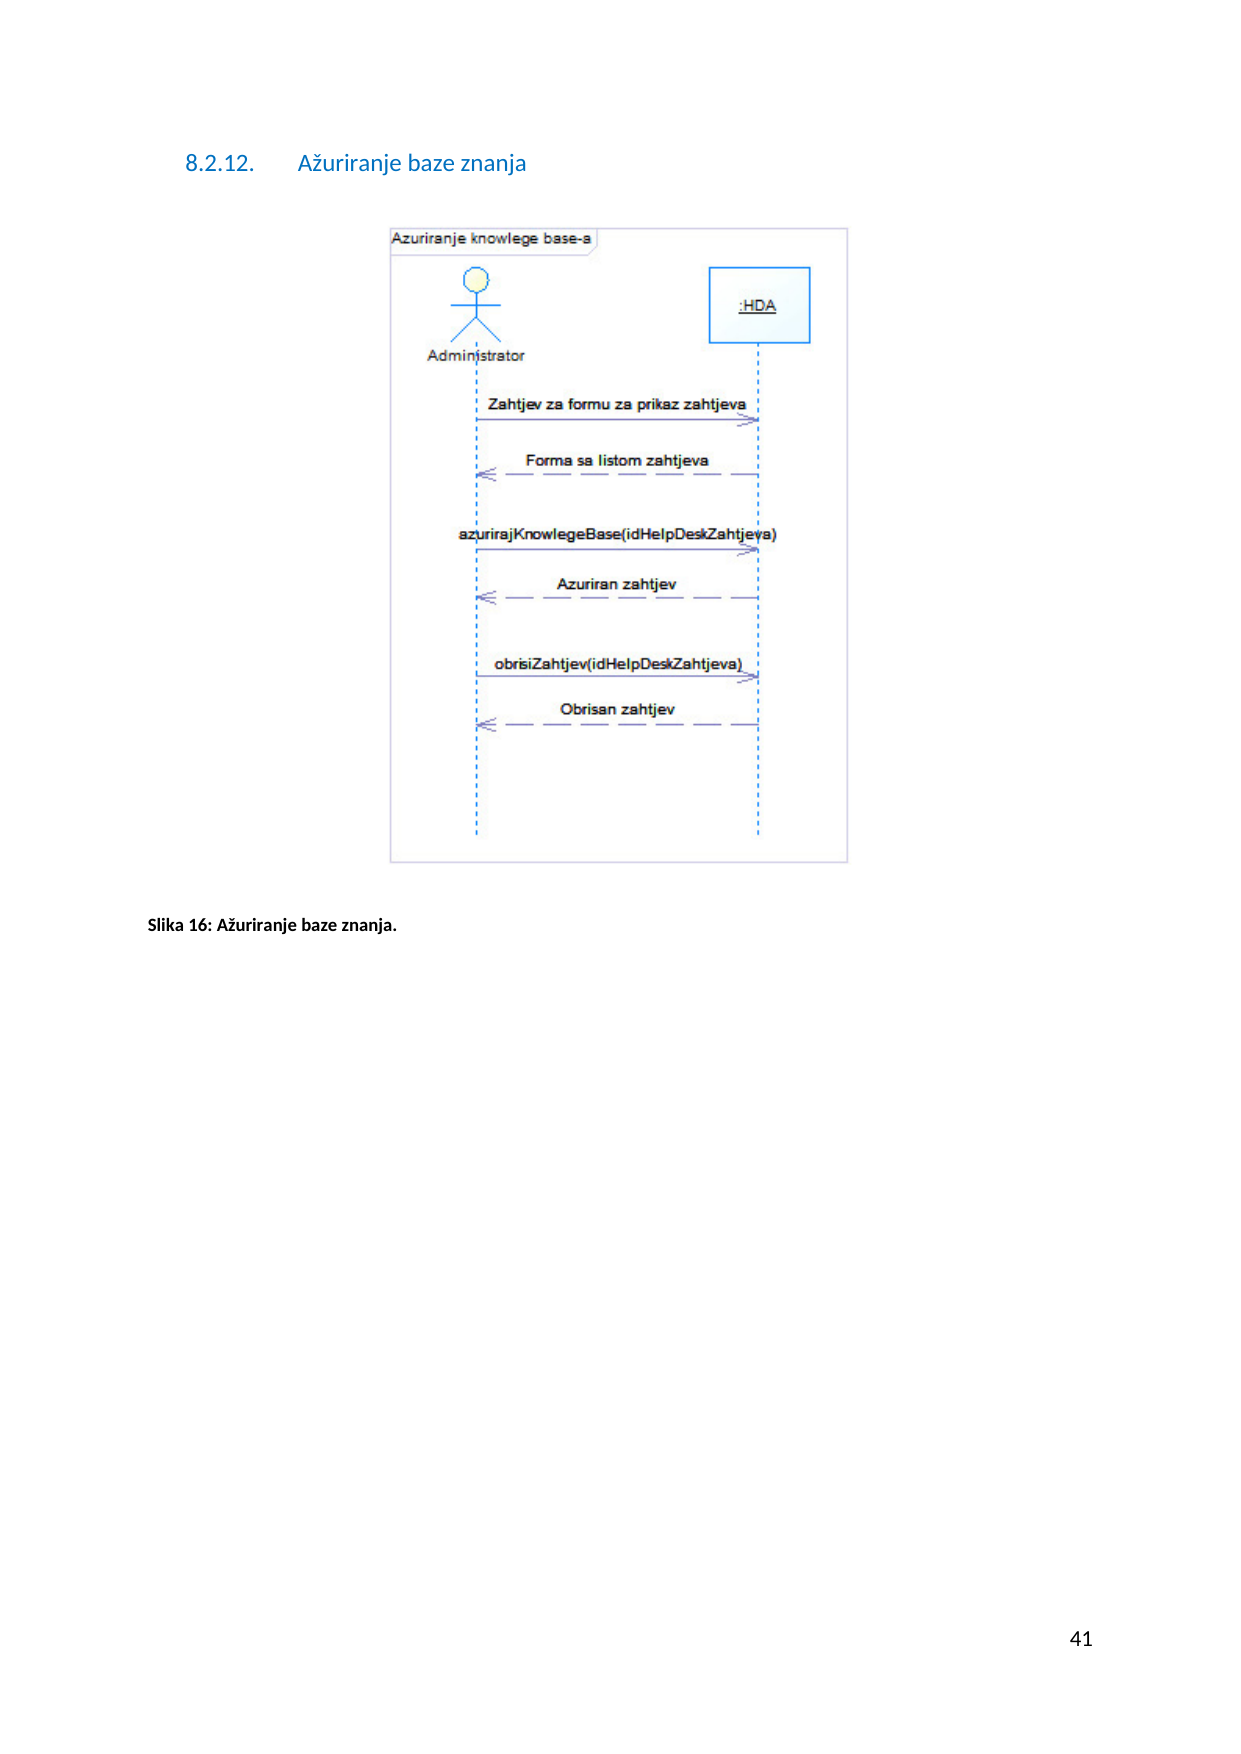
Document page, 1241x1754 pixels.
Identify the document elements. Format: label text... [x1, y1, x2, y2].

text Slika 16: Ažuriranje baze znanja. [148, 913, 1093, 936]
list Ažuriranje baze znanja [185, 148, 1093, 178]
picture [376, 214, 864, 879]
